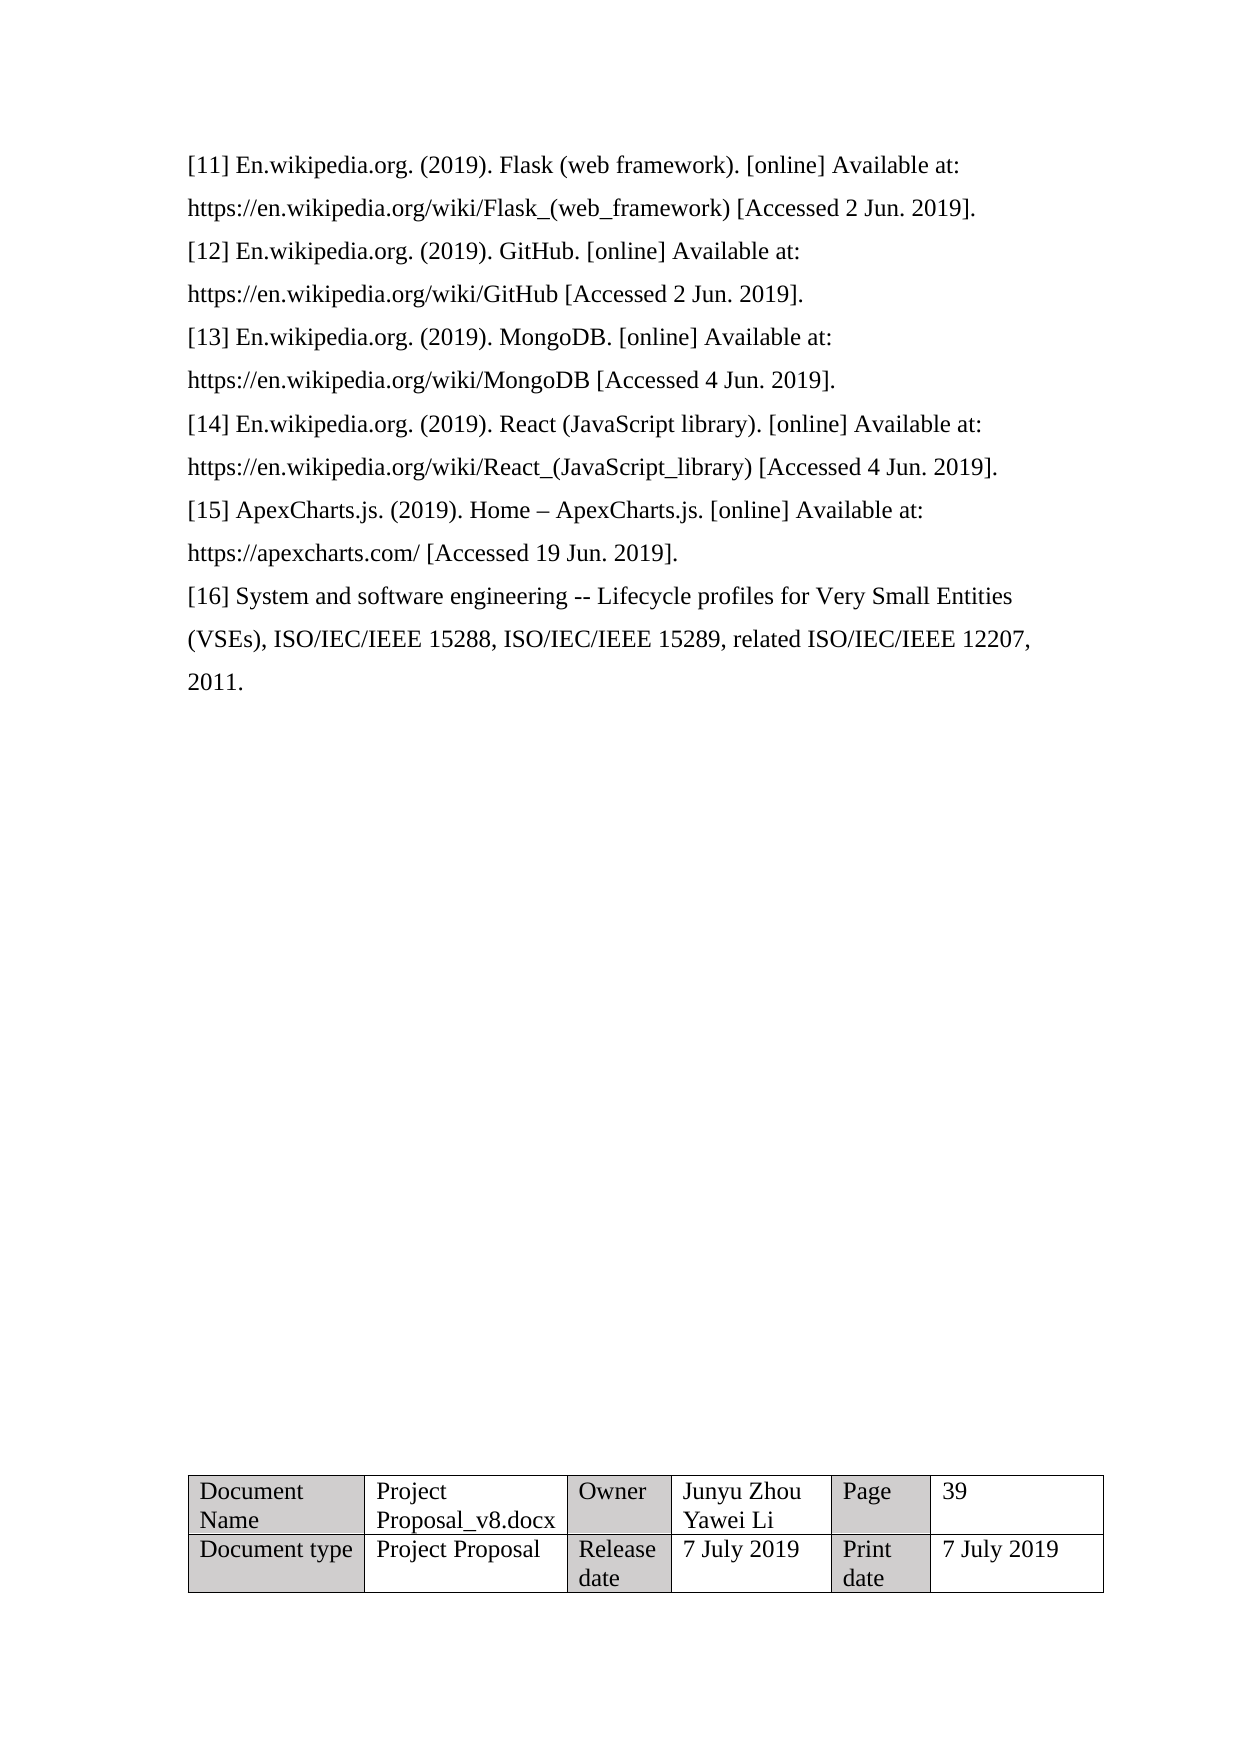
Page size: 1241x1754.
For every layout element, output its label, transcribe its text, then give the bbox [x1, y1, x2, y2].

text [16] System and software engineering -- Lifecycle profiles for Very Small Entities (VSEs), ISO/IEC/IEEE 15288, ISO/IEC/IEEE 15289, related ISO/IEC/IEEE 12207, 2011. [187, 581, 1053, 696]
text [14] En.wikipedia.org. (2019). React (JavaScript library). [online] Available at: https://en.wikipedia.org/wiki/React_(JavaScript_library) [Accessed 4 Jun. 2019]. [187, 409, 1053, 481]
text [15] ApexCharts.js. (2019). Home – ApexCharts.js. [online] Available at: https://apexcharts.com/ [Accessed 19 Jun. 2019]. [187, 495, 1053, 567]
text [12] En.wikipedia.org. (2019). GitHub. [online] Available at: https://en.wikipedia.org/wiki/GitHub [Accessed 2 Jun. 2019]. [187, 236, 1053, 308]
text [11] En.wikipedia.org. (2019). Flask (web framework). [online] Available at: https://en.wikipedia.org/wiki/Flask_(web_framework) [Accessed 2 Jun. 2019]. [187, 150, 1053, 222]
text [13] En.wikipedia.org. (2019). MongoDB. [online] Available at: https://en.wikipedia.org/wiki/MongoDB [Accessed 4 Jun. 2019]. [187, 322, 1053, 394]
